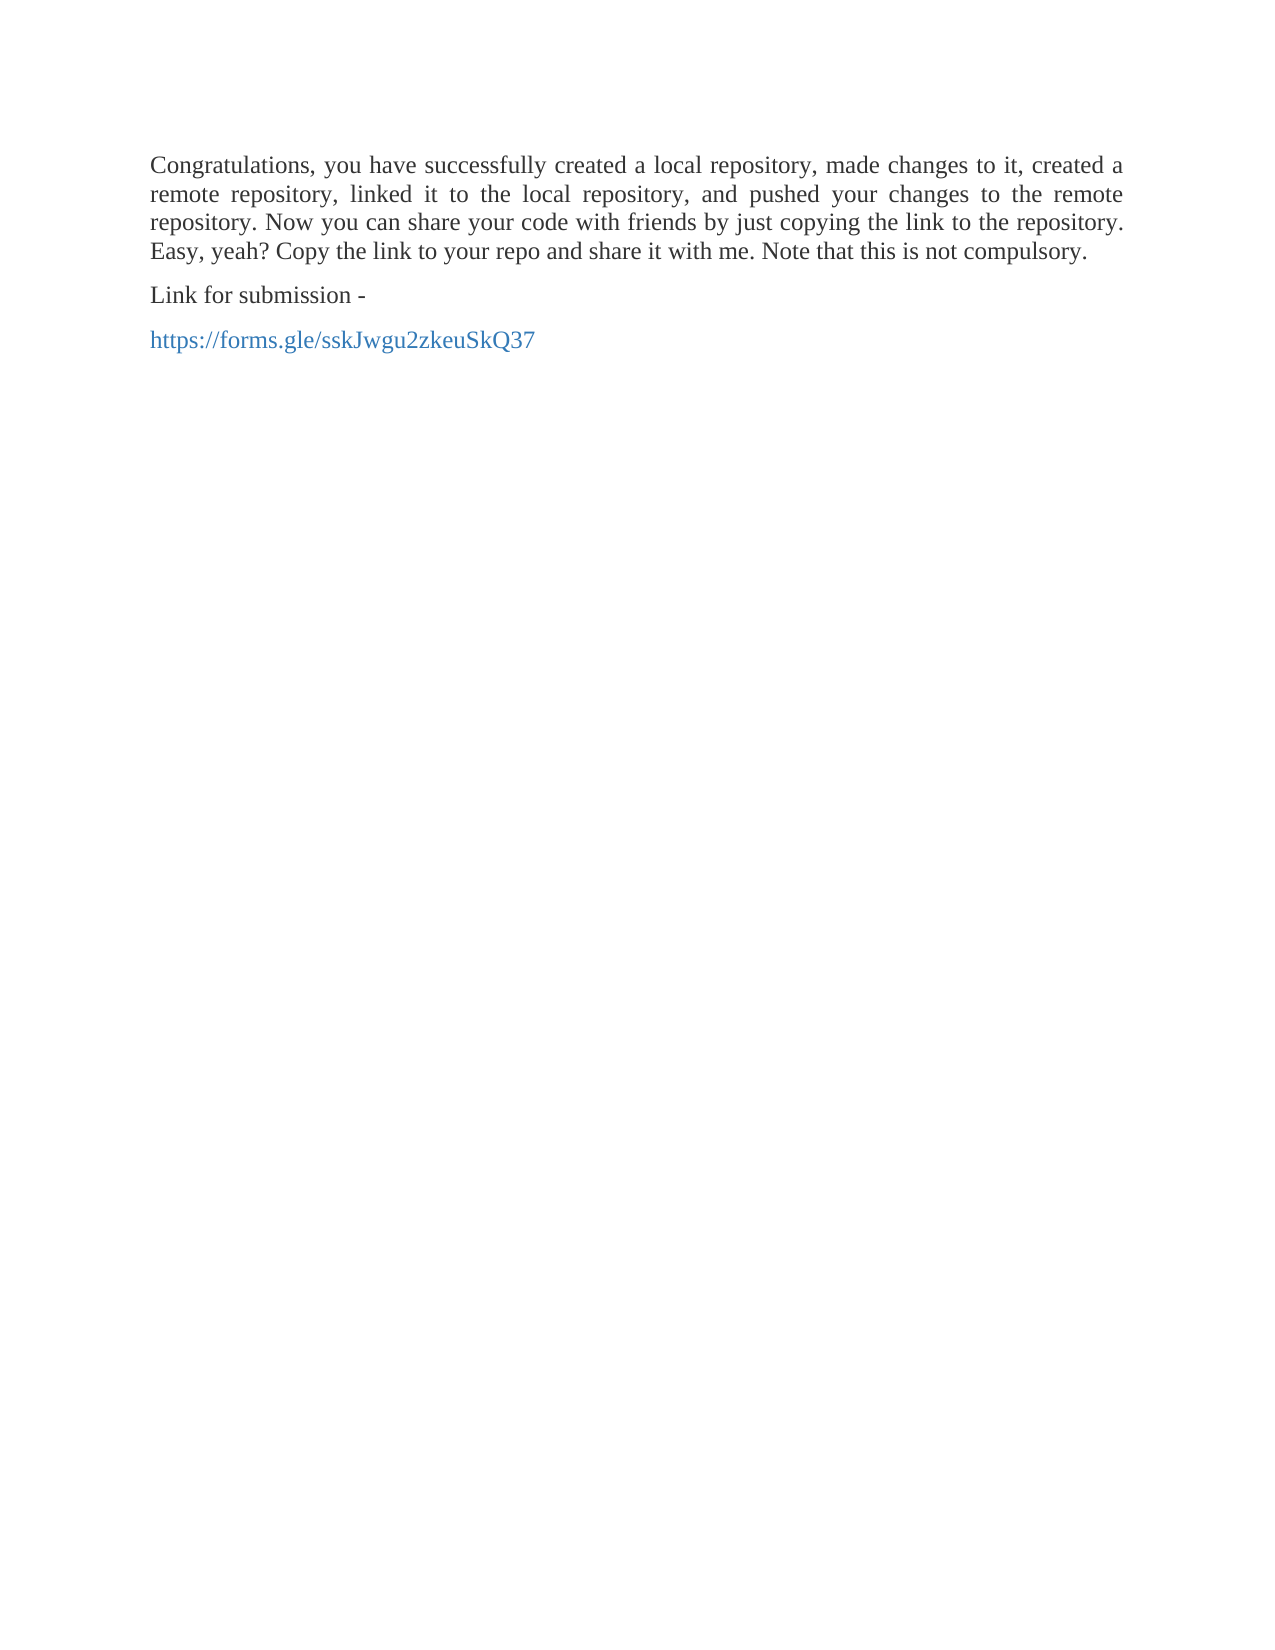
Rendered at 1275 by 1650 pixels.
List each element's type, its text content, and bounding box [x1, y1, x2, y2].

text Congratulations, you have successfully created a local repository, made changes to it, created a remote repository, linked it to the local repository, and pushed your changes to the remote repository. Now you can share your code with friends by just copying the link to the repository. Easy, yeah? Copy the link to your repo and share it with me. Note that this is not compulsory. [150, 150, 1125, 265]
text https://forms.gle/sskJwgu2zkeuSkQ37 [150, 325, 1125, 354]
text Link for submission - [150, 281, 1125, 309]
